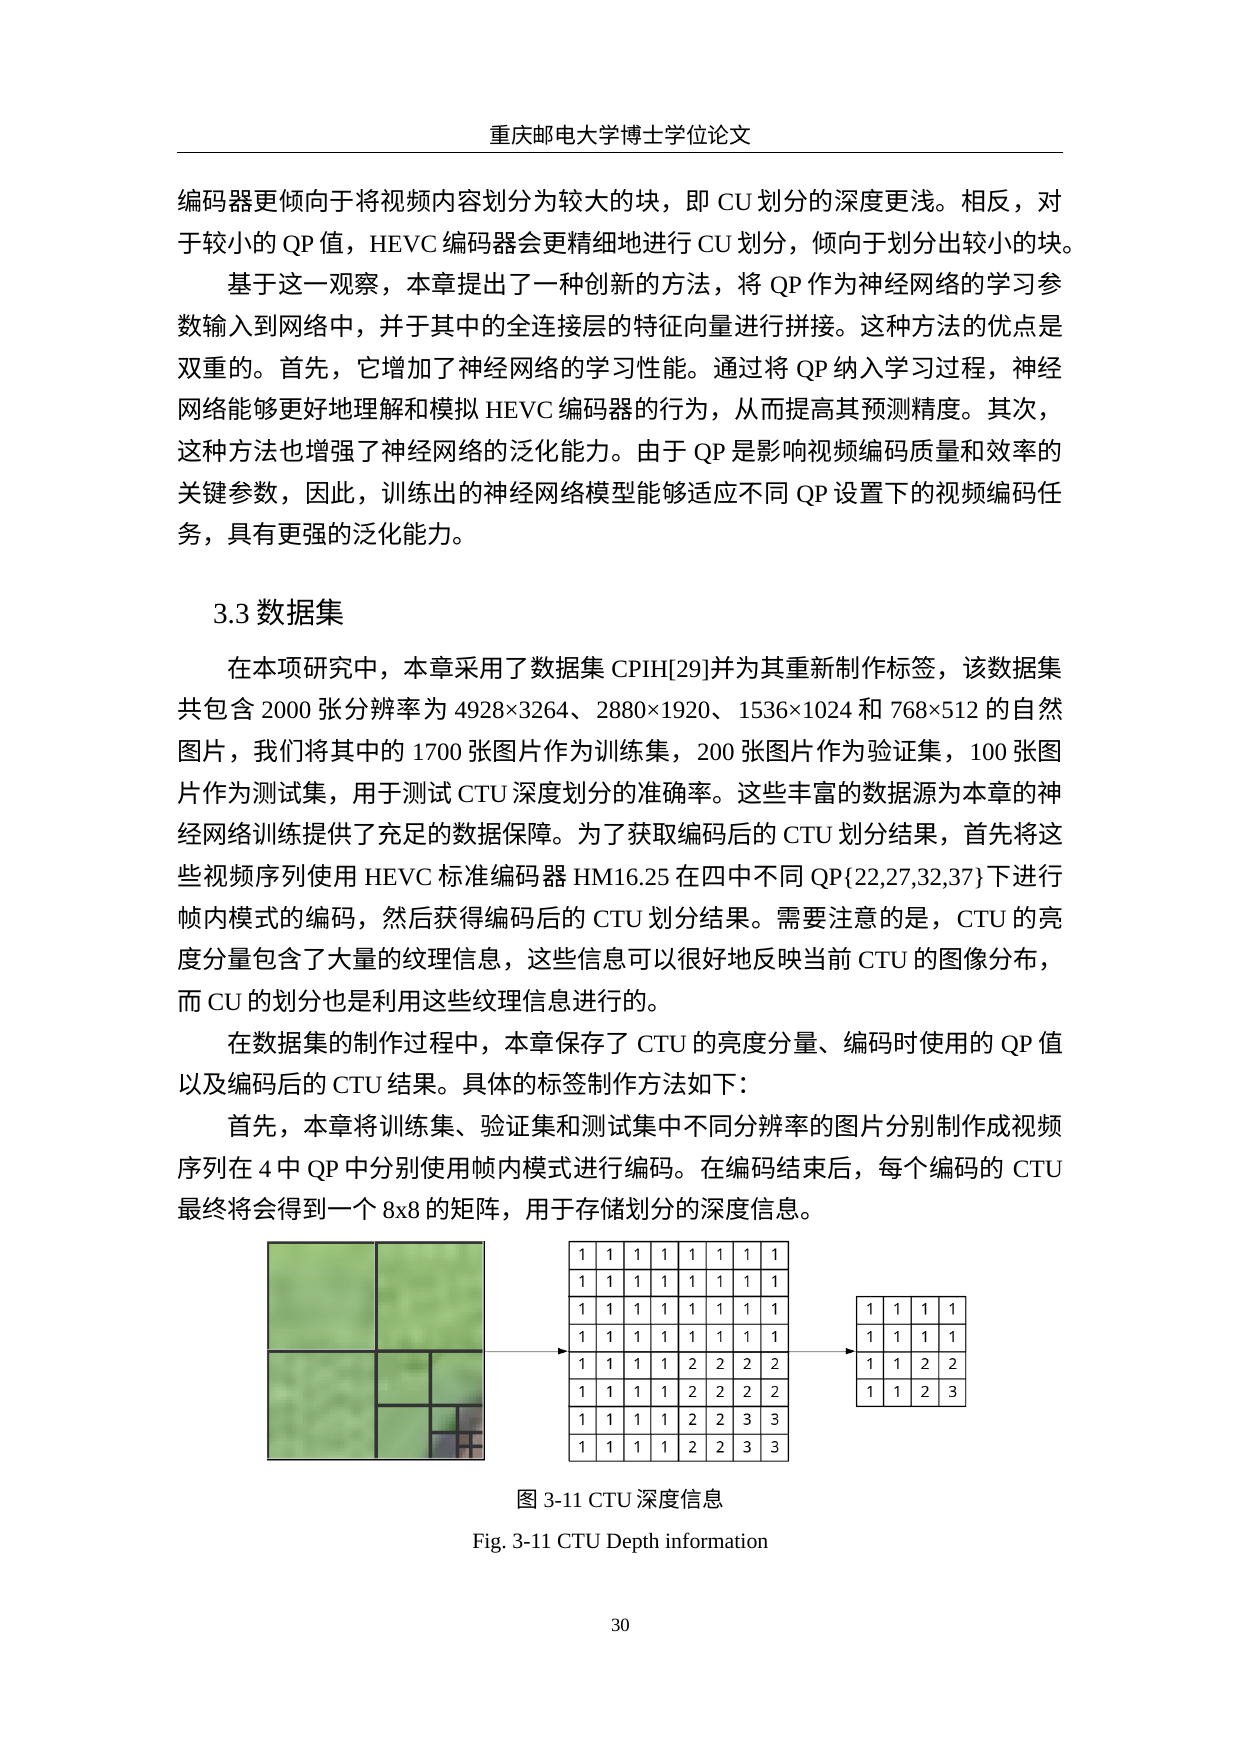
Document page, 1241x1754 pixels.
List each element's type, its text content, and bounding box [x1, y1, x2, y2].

text 在数据集的制作过程中，本章保存了CTU的亮度分量、编码时使用的QP值以及编码后的CTU结果。具体的标签制作方法如下： [177, 1019, 1063, 1102]
text 基于这一观察，本章提出了一种创新的方法，将QP作为神经网络的学习参数输入到网络中，并于其中的全连接层的特征向量进行拼接。这种方法的优点是双重的。首先，它增加了神经网络的学习性能。通过将QP纳入学习过程，神经网络能够更好地理解和模拟HEVC编码器的行为，从而提高其预测精度。其次，这种方法也增强了神经网络的泛化能力。由于QP是影响视频编码质量和效率的关键参数，因此，训练出的神经网络模型能够适应不同QP设置下的视频编码任务，具有更强的泛化能力。 [177, 261, 1063, 552]
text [177, 177, 1063, 261]
text 首先，本章将训练集、验证集和测试集中不同分辨率的图片分别制作成视频序列在4中QP中分别使用帧内模式进行编码。在编码结束后，每个编码的CTU最终将会得到一个8x8的矩阵，用于存储划分的深度信息。 [177, 1102, 1063, 1227]
subtitle 数据集 [192, 590, 1063, 631]
text 在本项研究中，本章采用了数据集CPIH[29]并为其重新制作标签，该数据集共包含2000张分辨率为4928×3264、2880×1920、1536×1024和768×512的自然图片，我们将其中的1700张图片作为训练集，200张图片作为验证集，100张图片作为测试集，用于测试CTU深度划分的准确率。这些丰富的数据源为本章的神经网络训练提供了充足的数据保障。为了获取编码后的CTU划分结果，首先将这些视频序列使用HEVC标准编码器HM16.25在四中不同QP{22,27,32,37}下进行帧内模式的编码，然后获得编码后的CTU划分结果。需要注意的是，CTU的亮度分量包含了大量的纹理信息，这些信息可以很好地反映当前CTU的图像分布，而CU的划分也是利用这些纹理信息进行的。 [177, 644, 1063, 1019]
